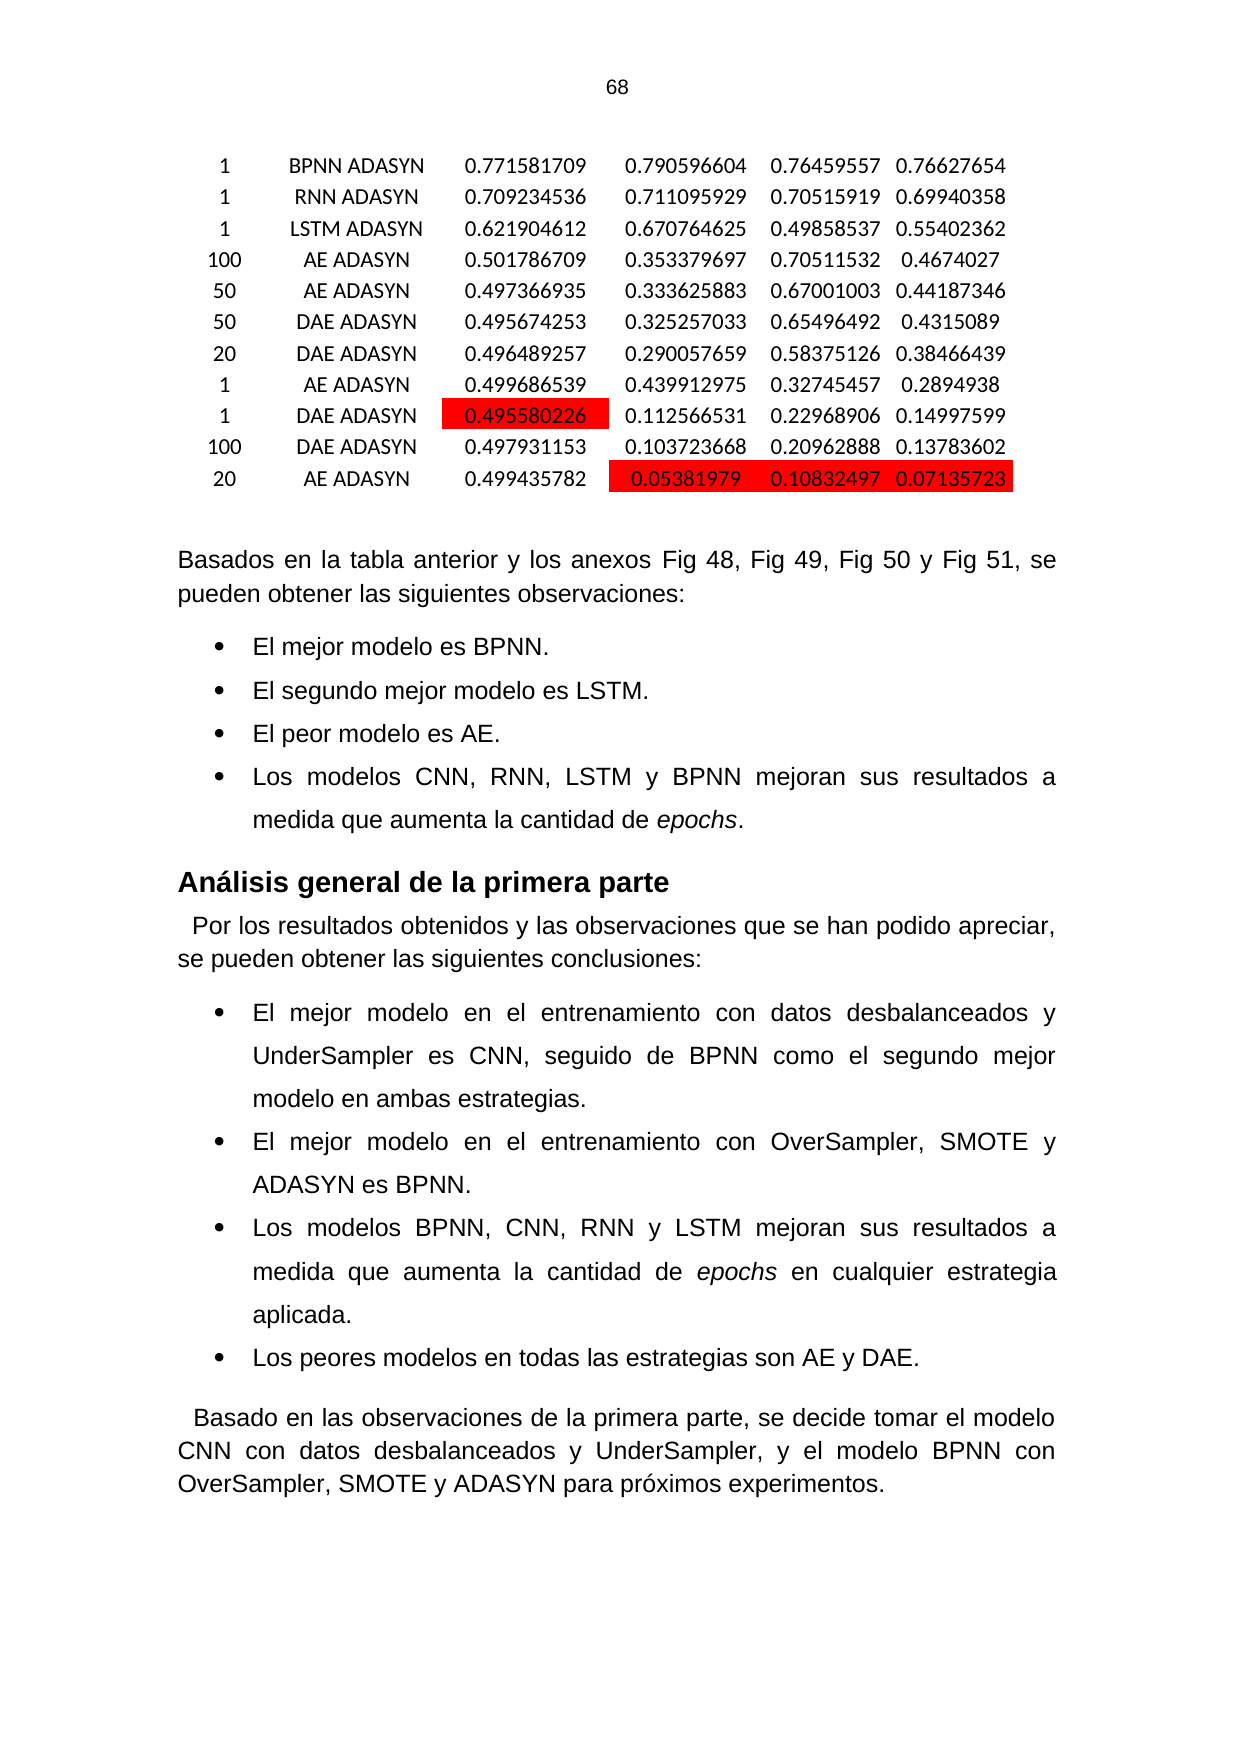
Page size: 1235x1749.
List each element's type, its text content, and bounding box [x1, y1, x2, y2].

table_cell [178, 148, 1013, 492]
text Basado en las observaciones de la primera parte, se decide tomar el modelo CNN con datos desbalanceados y UnderSampler, y el modelo BPNN con OverSampler, SMOTE y ADASYN para próximos experimentos. [177, 1403, 1057, 1497]
list Los modelos BPNN, CNN, RNN y LSTM mejoran sus resultados a medida que aumenta la cantidad de epochs en cualquier estrategia aplicada. [215, 1213, 1057, 1328]
subtitle Análisis general de la primera parte [177, 865, 1057, 899]
list El mejor modelo en el entrenamiento con datos desbalanceados y UnderSampler es CNN, seguido de BPNN como el segundo mejor modelo en ambas estrategias. [215, 997, 1057, 1113]
list El segundo mejor modelo es LSTM. [215, 676, 1057, 704]
list El mejor modelo es BPNN. [215, 632, 1057, 661]
list Los modelos CNN, RNN, LSTM y BPNN mejoran sus resultados a medida que aumenta la cantidad de epochs. [215, 762, 1057, 834]
list El mejor modelo en el entrenamiento con OverSampler, SMOTE y ADASYN es BPNN. [215, 1127, 1057, 1199]
text Por los resultados obtenidos y las observaciones que se han podido apreciar, se pueden obtener las siguientes conclusiones: [177, 911, 1057, 972]
list El peor modelo es AE. [215, 719, 1057, 748]
list Los peores modelos en todas las estrategias son AE y DAE. [215, 1343, 1057, 1372]
text Basados en la tabla anterior y los anexos Fig 48, Fig 49, Fig 50 y Fig 51, se pueden obtener las siguientes observaciones: [177, 546, 1057, 607]
